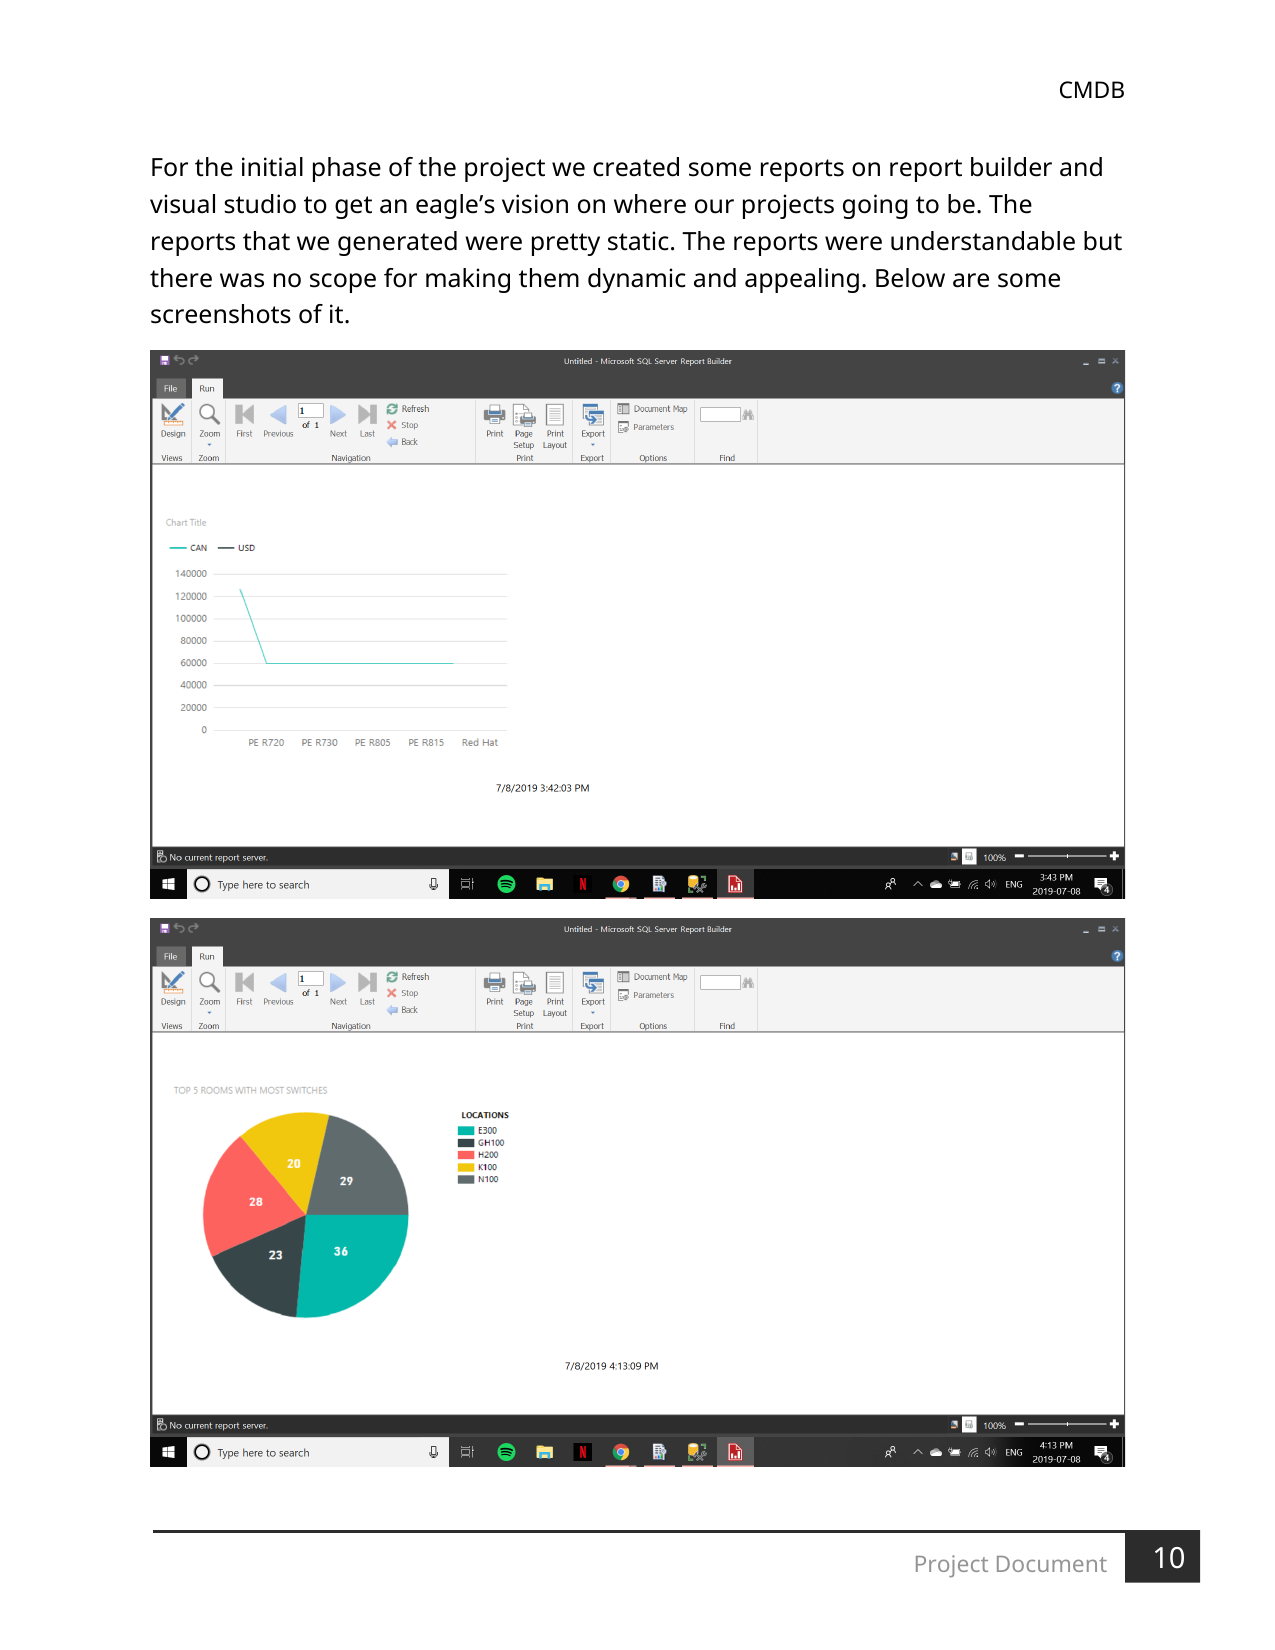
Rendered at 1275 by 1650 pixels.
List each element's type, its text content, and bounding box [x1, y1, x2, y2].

picture [150, 350, 1125, 899]
text For the initial phase of the project we created some reports on report builder and visual studio to get an eagle’s vision on where our projects going to be. The reports that we generated were pretty static. The reports were understandable but there was no scope for making them dynamic and appealing. Below are some screenshots of it. [150, 150, 1125, 331]
picture [150, 918, 1125, 1467]
